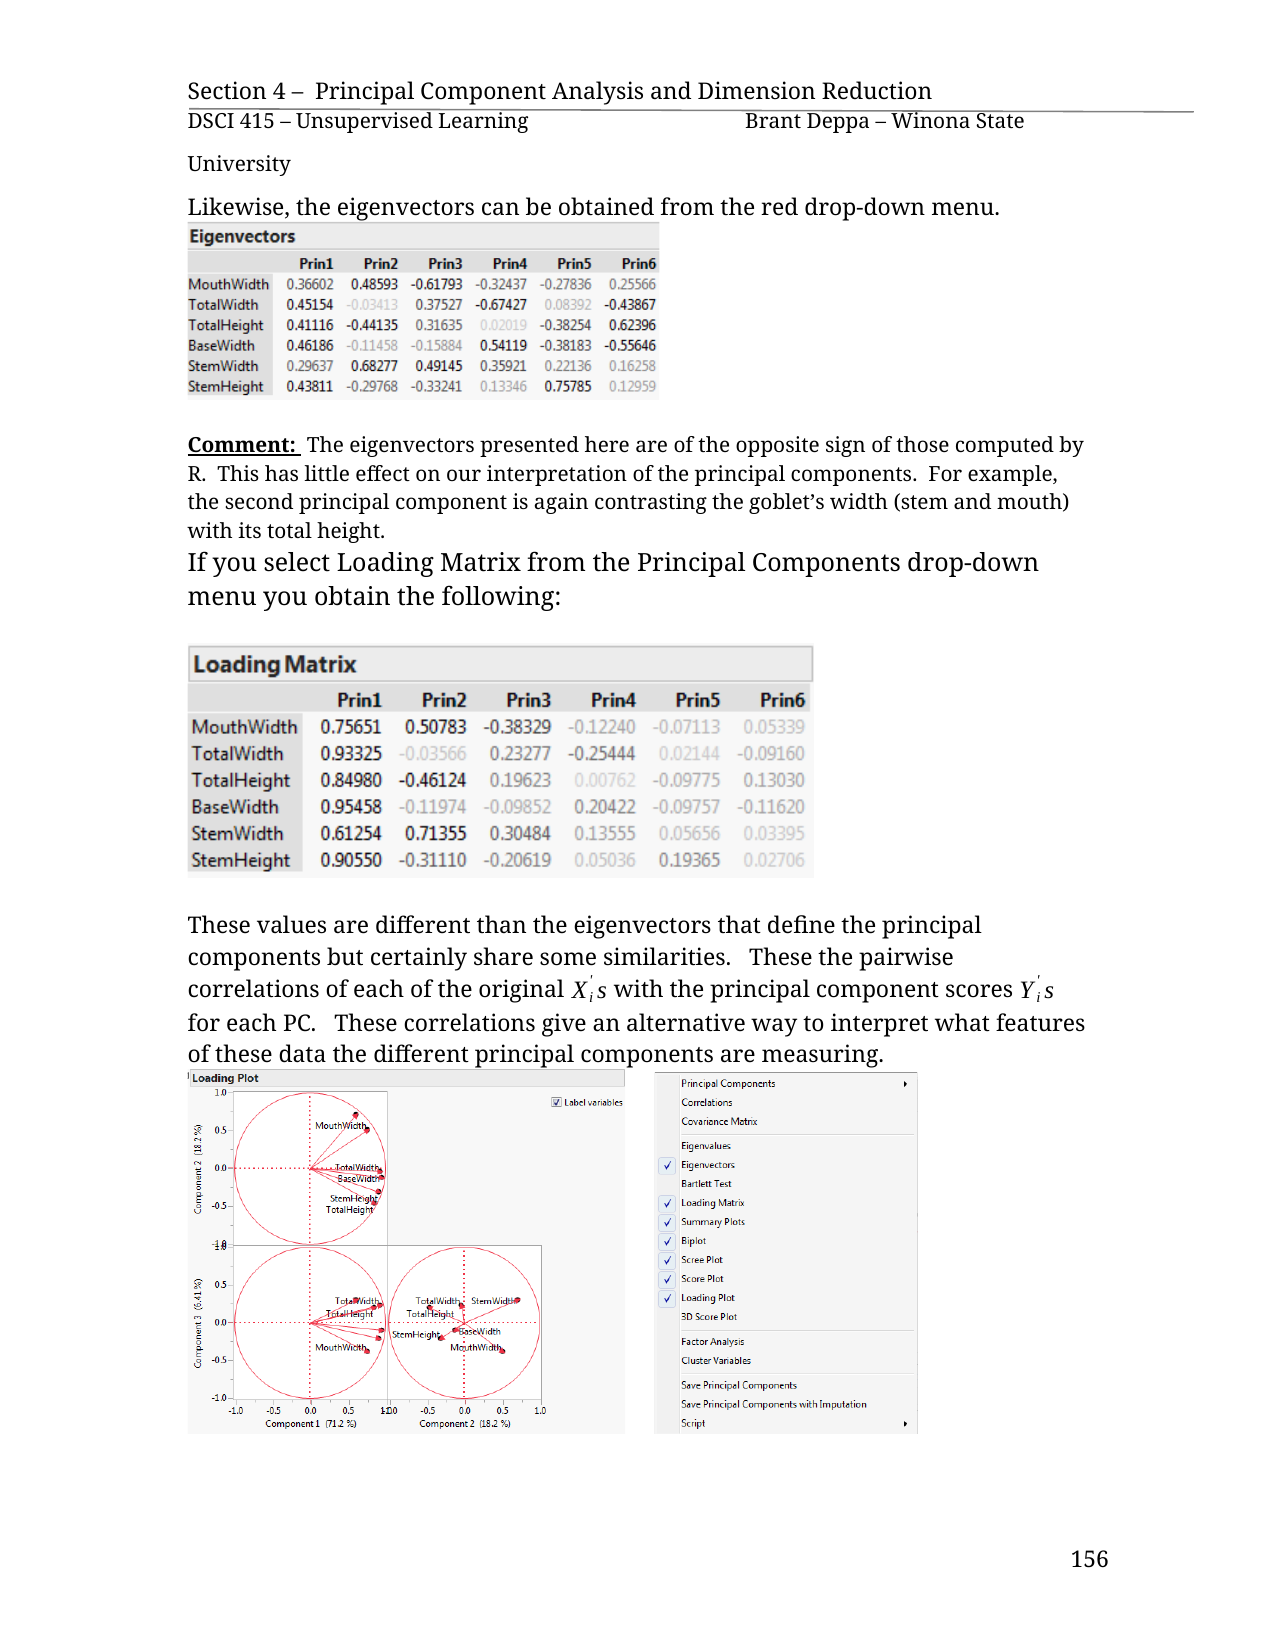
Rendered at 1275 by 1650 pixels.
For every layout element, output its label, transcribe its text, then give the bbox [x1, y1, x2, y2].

text Comment: The eigenvectors presented here are of the opposite sign of those computed by R. This has little effect on our interpretation of the principal components. For example, the second principal component is again contrasting the goblet’s width (stem and mouth) with its total height. [187, 430, 1087, 544]
text If you select Loading Matrix from the Principal Components drop-down menu you obtain the following: [187, 544, 1087, 643]
picture [187, 643, 814, 878]
picture [654, 1072, 918, 1434]
picture [187, 221, 660, 400]
picture [187, 1069, 625, 1434]
text Likewise, the eigenvectors can be obtained from the red drop-down menu. [187, 190, 1087, 222]
